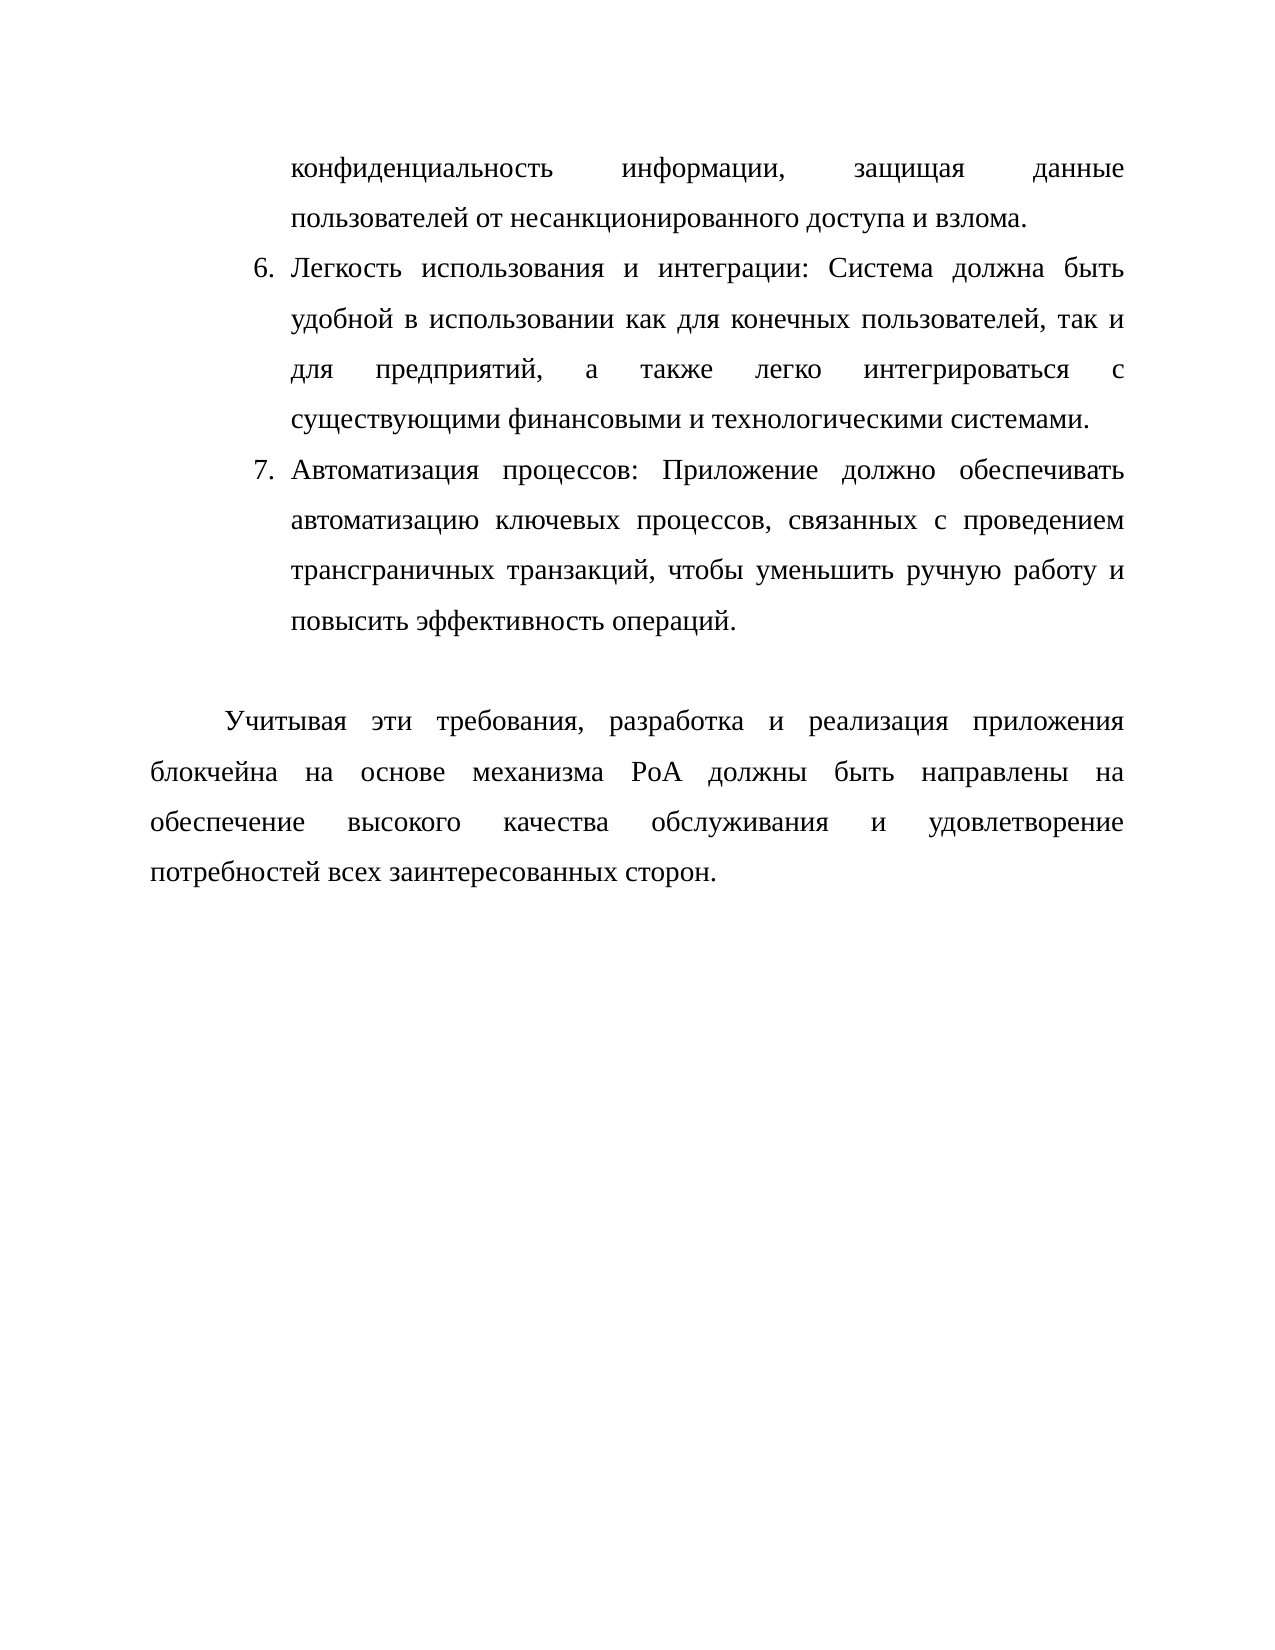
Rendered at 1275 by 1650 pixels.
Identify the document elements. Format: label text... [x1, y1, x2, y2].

list Автоматизация процессов: Приложение должно обеспечивать автоматизацию ключевых процессов, связанных с проведением трансграничных транзакций, чтобы уменьшить ручную работу и повысить эффективность операций. [253, 452, 1125, 636]
text Учитывая эти требования, разработка и реализация приложения блокчейна на основе механизма PoA должны быть направлены на обеспечение высокого качества обслуживания и удовлетворение потребностей всех заинтересованных сторон. [150, 703, 1125, 888]
list Легкость использования и интеграции: Система должна быть удобной в использовании как для конечных пользователей, так и для предприятий, а также легко интегрироваться с существующими финансовыми и технологическими системами. [253, 251, 1125, 435]
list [253, 150, 1125, 234]
